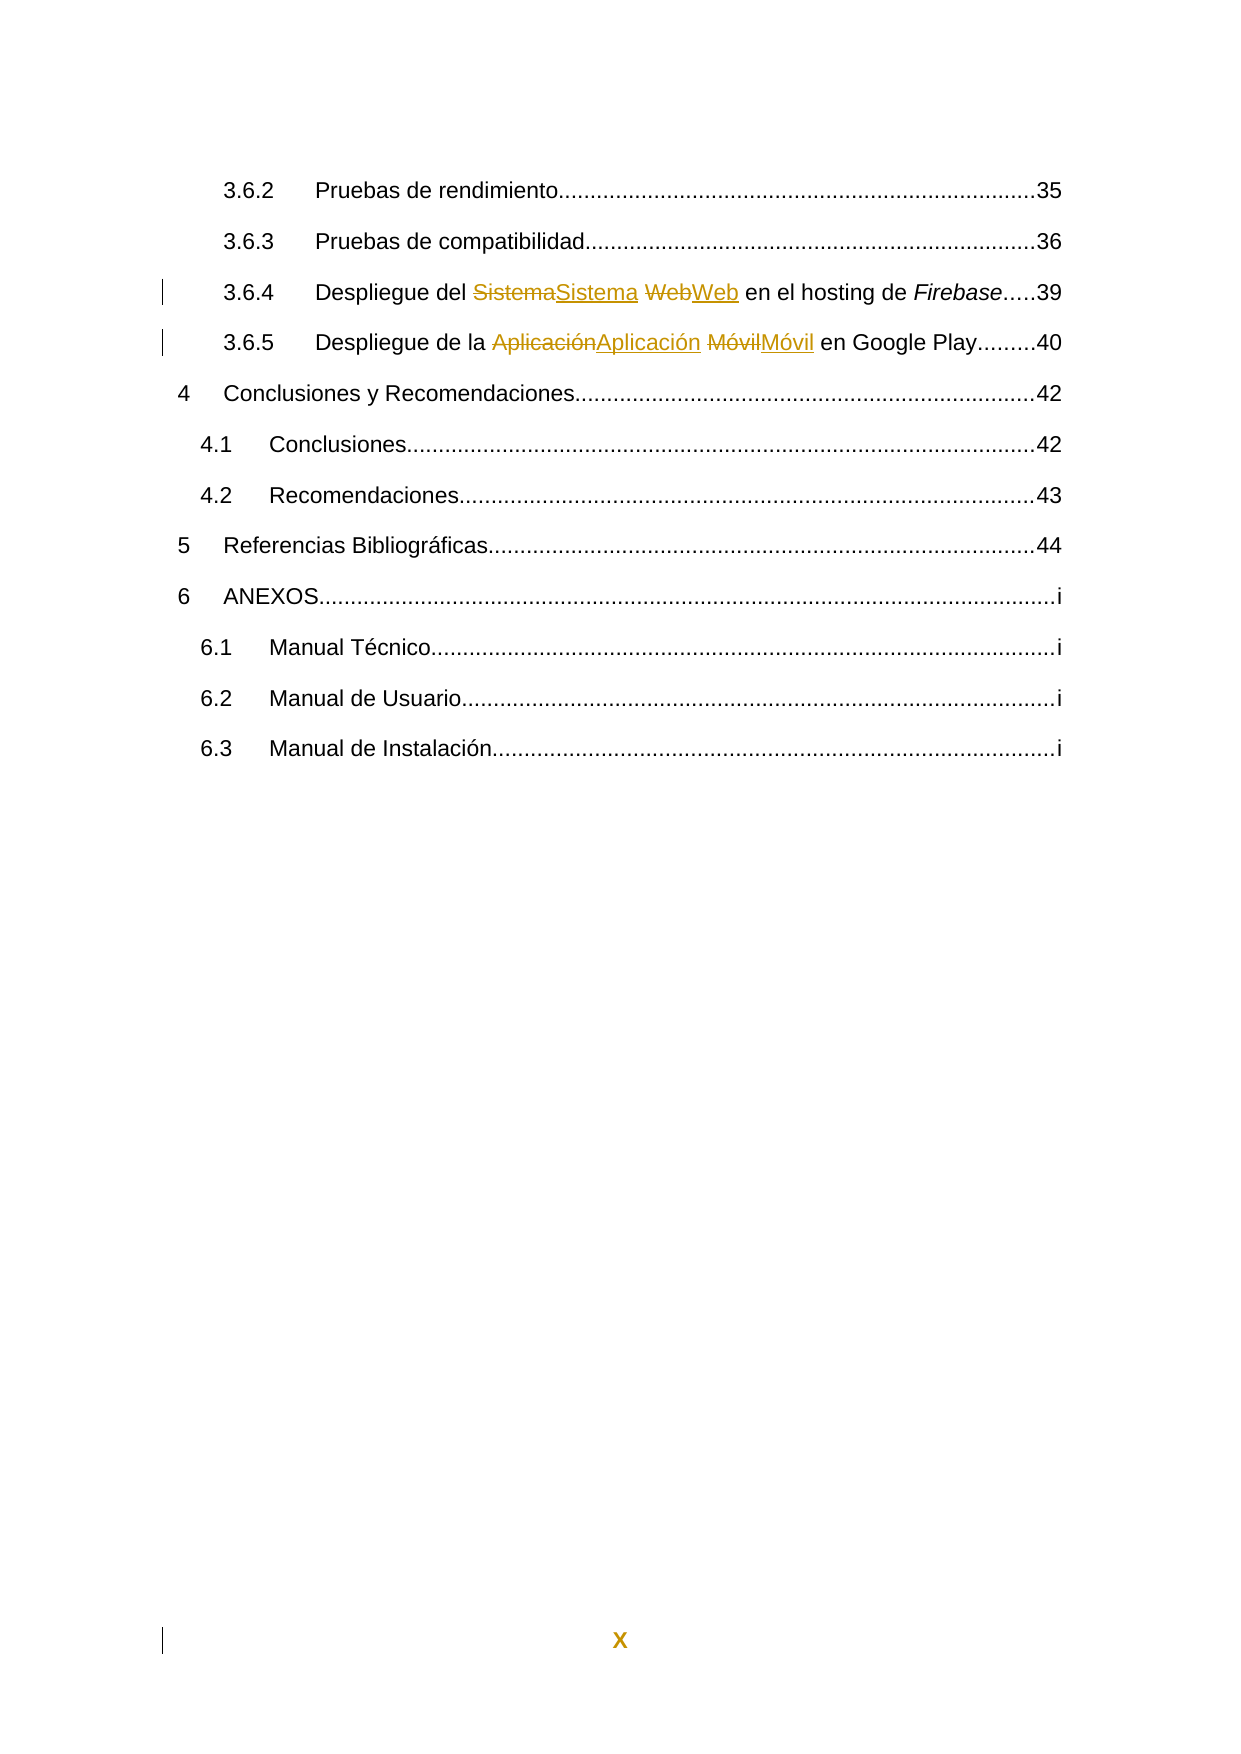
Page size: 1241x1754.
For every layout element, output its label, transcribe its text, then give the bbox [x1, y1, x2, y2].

text 5 Referencias Bibliográficas 44 [177, 532, 1063, 559]
text 3.6.2 Pruebas de rendimiento 35 [223, 177, 1063, 203]
text 6.2 Manual de Usuario i [200, 684, 1063, 711]
text 6 ANEXOS i [177, 583, 1063, 609]
text 4.1 Conclusiones 42 [200, 431, 1063, 457]
text 4.2 Recomendaciones 43 [200, 482, 1063, 508]
text 4 Conclusiones y Recomendaciones 42 [177, 380, 1063, 406]
text 3.6.5 Despliegue de la en Google Play 40 [223, 329, 1063, 356]
text 3.6.3 Pruebas de compatibilidad 36 [223, 228, 1063, 254]
text 3.6.4 Despliegue del en el hosting de Firebase 39 [223, 279, 1063, 305]
text 6.1 Manual Técnico i [200, 634, 1063, 660]
text 6.3 Manual de Instalación i [200, 735, 1063, 762]
